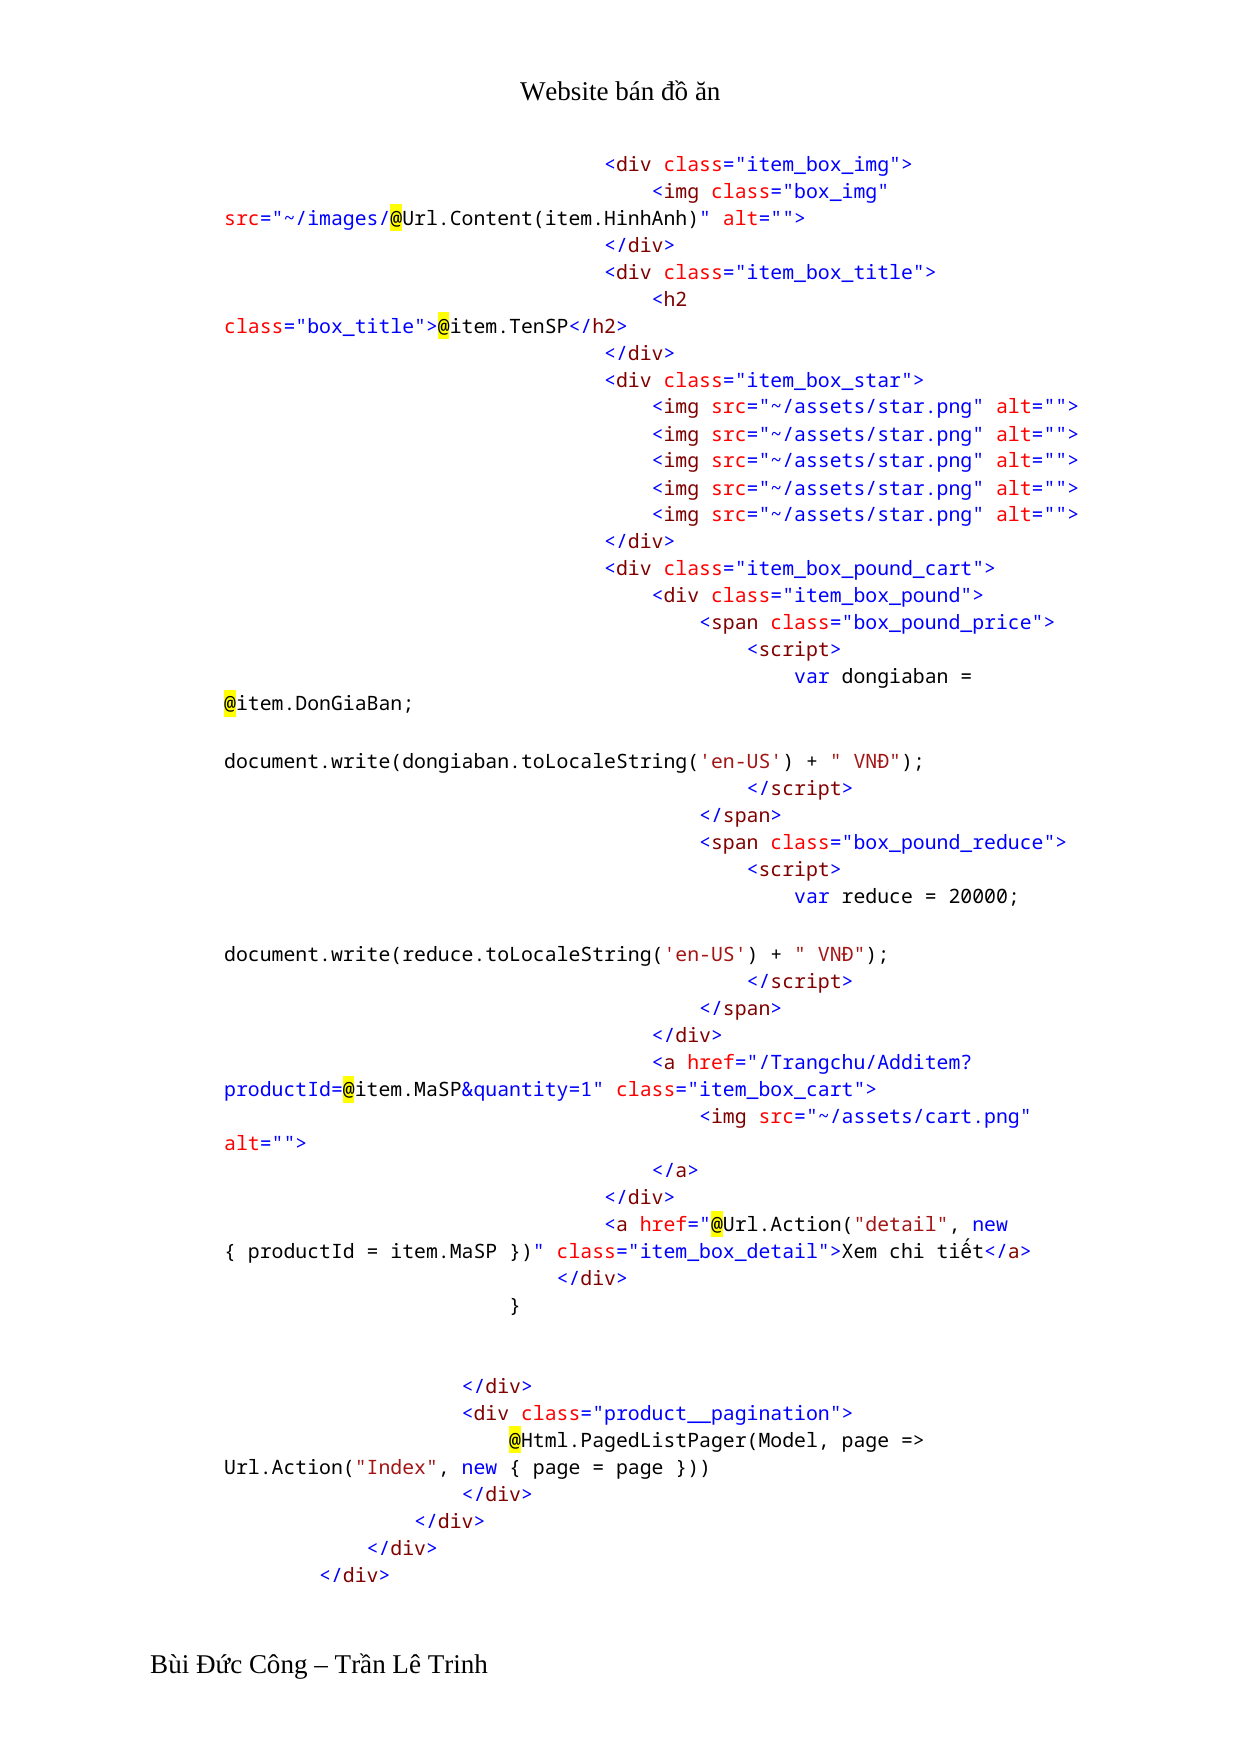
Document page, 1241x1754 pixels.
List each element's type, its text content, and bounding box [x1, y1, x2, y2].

text document.write(dongiaban.toLocaleString('en-US') + " VNĐ"); [224, 717, 1090, 775]
text <div class="item_box_pound_cart"> [224, 555, 1090, 582]
text </div> [224, 231, 1090, 258]
text <div class="item_box_img"> [224, 150, 1090, 177]
text @Html.PagedListPager(Model, page => Url.Action("Index", new { page = page })) [224, 1426, 1090, 1480]
text var reduce = 20000; [224, 883, 1090, 909]
text </div> [224, 1372, 1090, 1399]
text </span> [224, 802, 1090, 829]
text </script> [224, 968, 1090, 995]
text <a href="@Url.Action("detail", new { productId = item.MaSP })" class="item_box_detail">Xem chi tiết</a> [224, 1211, 1090, 1264]
text <h2 class="box_title">@item.TenSP</h2> [224, 285, 1090, 339]
text <div class="item_box_title"> [224, 258, 1090, 285]
text </div> [224, 1561, 1090, 1588]
text <a href="/Trangchu/Additem?productId=@item.MaSP&quantity=1" class="item_box_cart"> [224, 1049, 1090, 1103]
text <script> [224, 856, 1090, 883]
text <img class="box_img" src="~/images/@Url.Content(item.HinhAnh)" alt=""> [224, 177, 1090, 231]
text <img src="~/assets/star.png" alt=""> [224, 501, 1090, 528]
text </script> [224, 775, 1090, 802]
text </div> [224, 1183, 1090, 1211]
text <div class="product__pagination"> [224, 1399, 1090, 1426]
text </div> [224, 1534, 1090, 1561]
text <img src="~/assets/star.png" alt=""> [224, 447, 1090, 474]
text var dongiaban = @item.DonGiaBan; [224, 663, 1090, 717]
text <img src="~/assets/star.png" alt=""> [224, 420, 1090, 447]
text </div> [224, 1022, 1090, 1049]
text </div> [224, 1480, 1090, 1507]
text <img src="~/assets/star.png" alt=""> [224, 393, 1090, 420]
text } [224, 1291, 1090, 1318]
text <img src="~/assets/star.png" alt=""> [224, 474, 1090, 501]
text document.write(reduce.toLocaleString('en-US') + " VNĐ"); [224, 909, 1090, 968]
text <img src="~/assets/cart.png" alt=""> [224, 1103, 1090, 1157]
text </span> [224, 995, 1090, 1022]
text </div> [224, 528, 1090, 555]
text </div> [224, 339, 1090, 366]
text <div class="item_box_star"> [224, 366, 1090, 393]
text </div> [224, 1264, 1090, 1291]
text <script> [224, 636, 1090, 663]
text <span class="box_pound_price"> [224, 609, 1090, 636]
text <span class="box_pound_reduce"> [224, 829, 1090, 856]
text </div> [224, 1507, 1090, 1534]
text <div class="item_box_pound"> [224, 582, 1090, 609]
text </a> [224, 1157, 1090, 1183]
